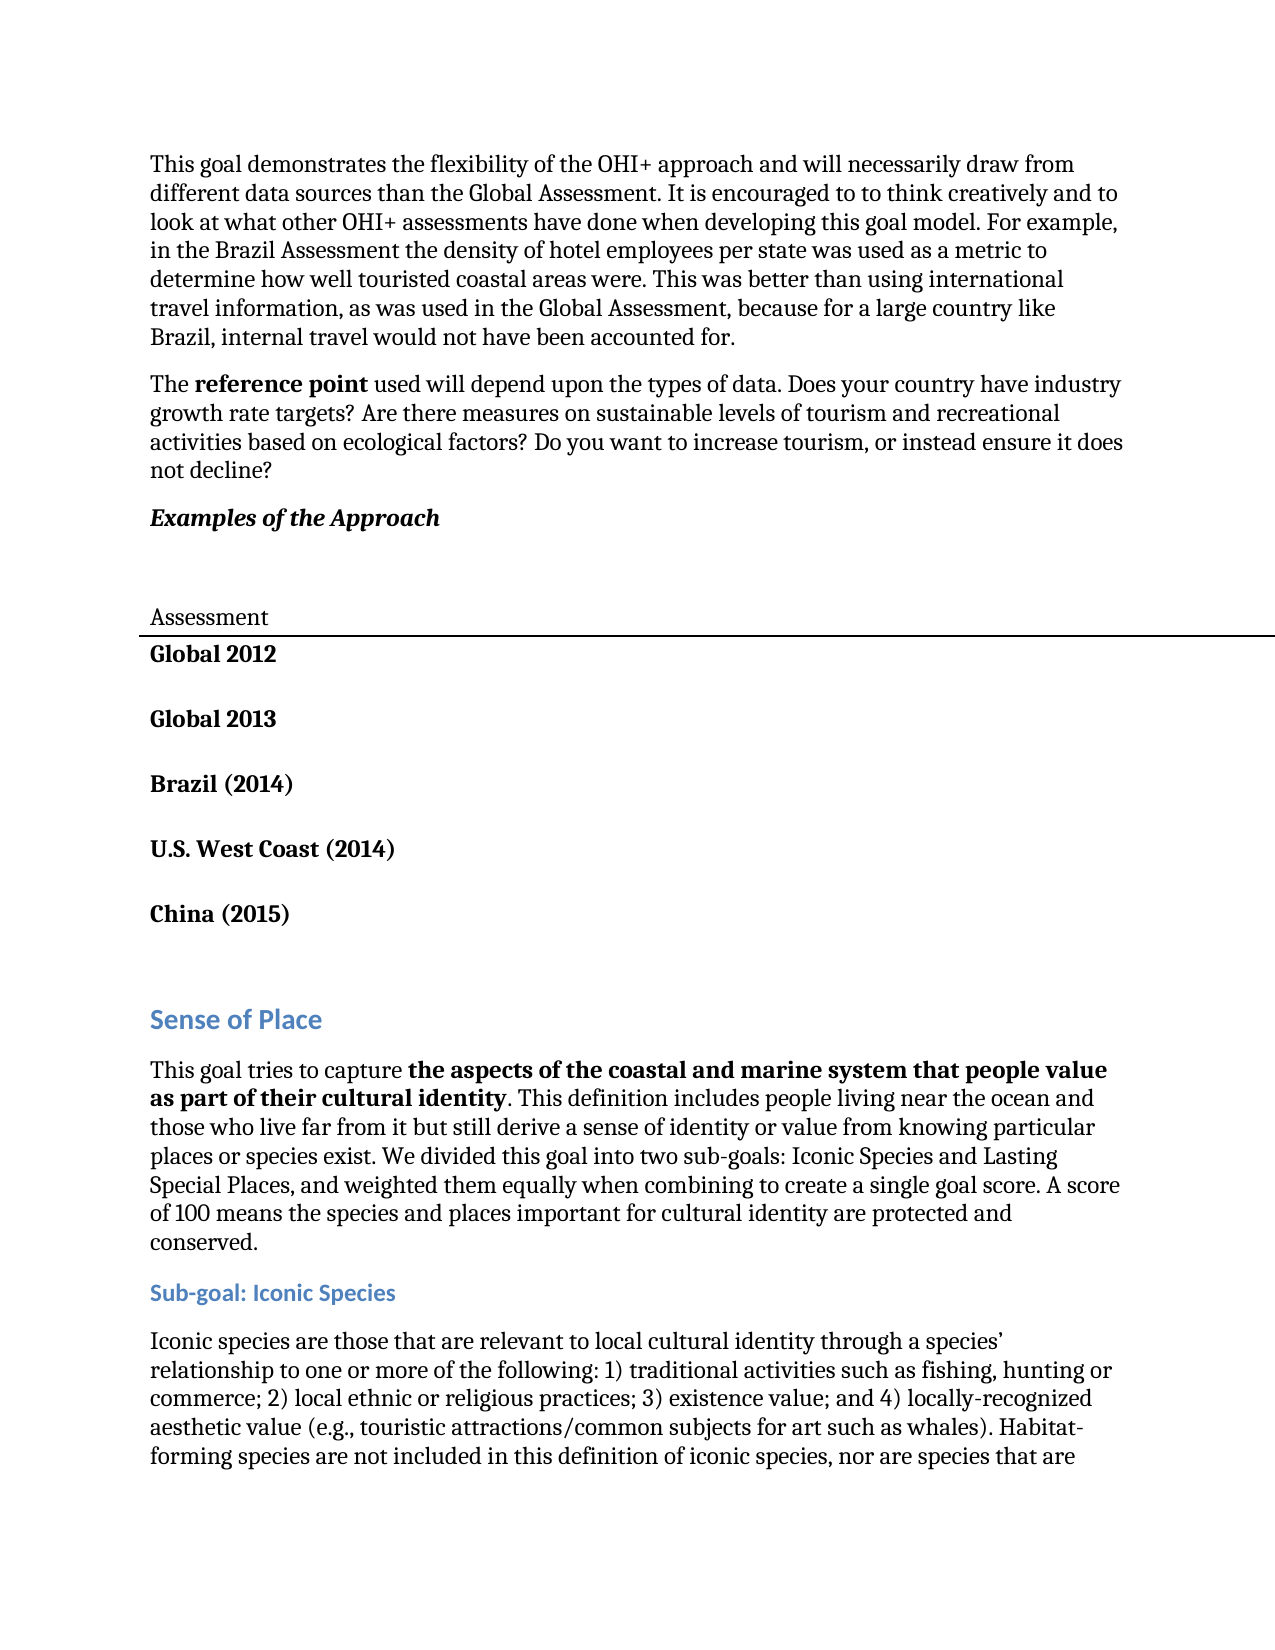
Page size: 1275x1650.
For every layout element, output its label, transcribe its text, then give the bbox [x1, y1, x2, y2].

table_cell Global 2013 [139, 702, 1275, 767]
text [150, 1327, 1125, 1471]
text This goal demonstrates the flexibility of the OHI+ approach and will necessarily draw from different data sources than the Global Assessment. It is encouraged to to think creatively and to look at what other OHI+ assessments have done when developing this goal model. For example, in the Brazil Assessment the density of hotel employees per state was used as a metric to determine how well touristed coastal areas were. This was better than using international travel information, as was used in the Global Assessment, because for a large country like Brazil, internal travel would not have been accounted for. [150, 150, 1125, 351]
table_cell Brazil (2014) [139, 767, 1275, 832]
text The reference point used will depend upon the types of data. Does your country have industry growth rate targets? Are there measures on sustainable levels of tourism and recreational activities based on ecological factors? Do you want to increase tourism, or instead ensure it does not decline? [150, 370, 1125, 485]
table_cell China (2015) [139, 897, 1275, 933]
table_header Assessment [139, 599, 1275, 635]
subtitle Sense of Place [150, 1001, 1125, 1037]
table_cell Global 2012 [139, 637, 1275, 702]
text Examples of the Approach [150, 504, 1125, 532]
subtitle Sub-goal: Iconic Species [150, 1278, 1125, 1308]
table_cell U.S. West Coast (2014) [139, 832, 1275, 897]
text This goal tries to capture the aspects of the coastal and marine system that people value as part of their cultural identity. This definition includes people living near the ocean and those who live far from it but still derive a sense of identity or value from knowing particular places or species exist. We divided this goal into two sub-goals: Iconic Species and Lasting Special Places, and weighted them equally when combining to create a single goal score. A score of 100 means the species and places important for cultural identity are protected and conserved. [150, 1056, 1125, 1257]
